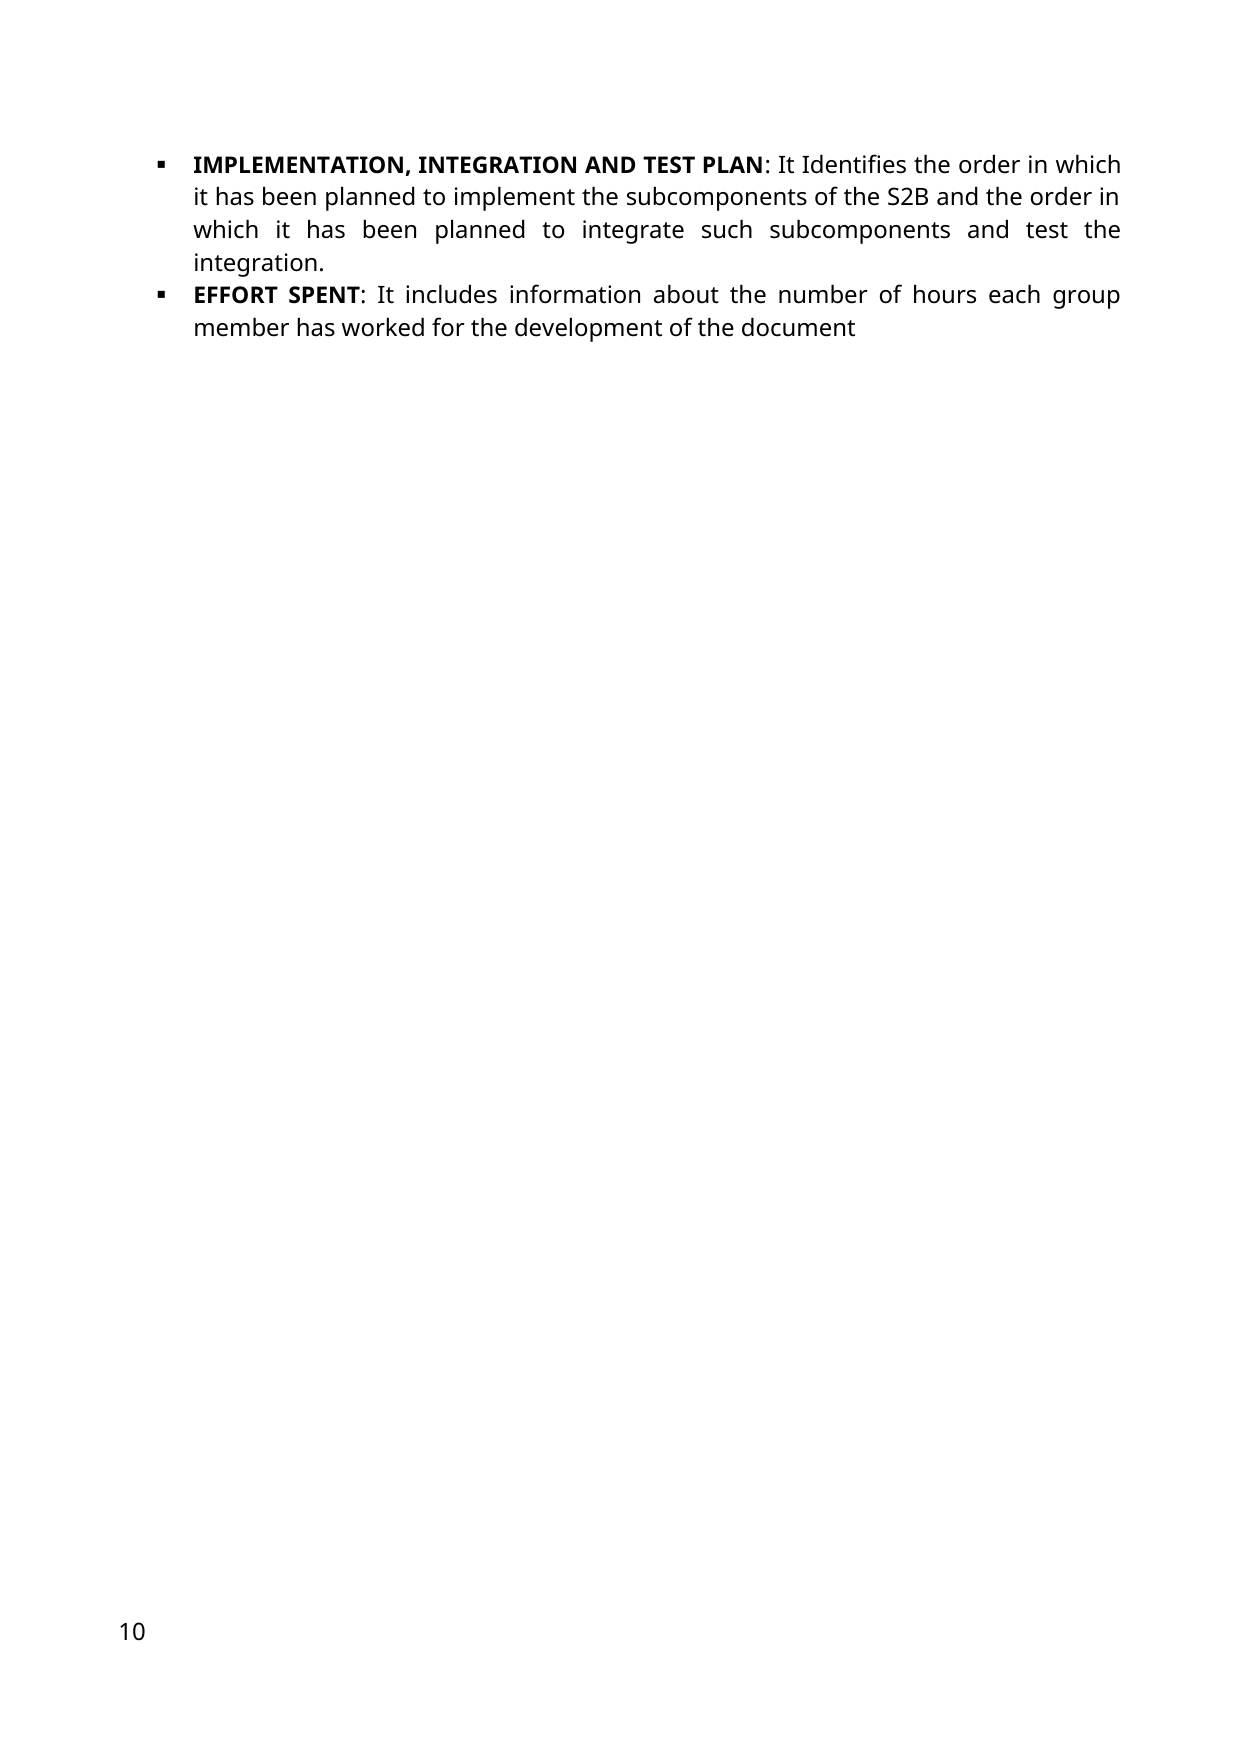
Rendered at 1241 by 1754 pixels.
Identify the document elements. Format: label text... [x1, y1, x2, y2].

list IMPLEMENTATION, INTEGRATION AND TEST PLAN: It Identifies the order in which it has been planned to implement the subcomponents of the S2B and the order in which it has been planned to integrate such subcomponents and test the integration. [156, 148, 1122, 278]
list EFFORT SPENT: It includes information about the number of hours each group member has worked for the development of the document [156, 278, 1122, 343]
